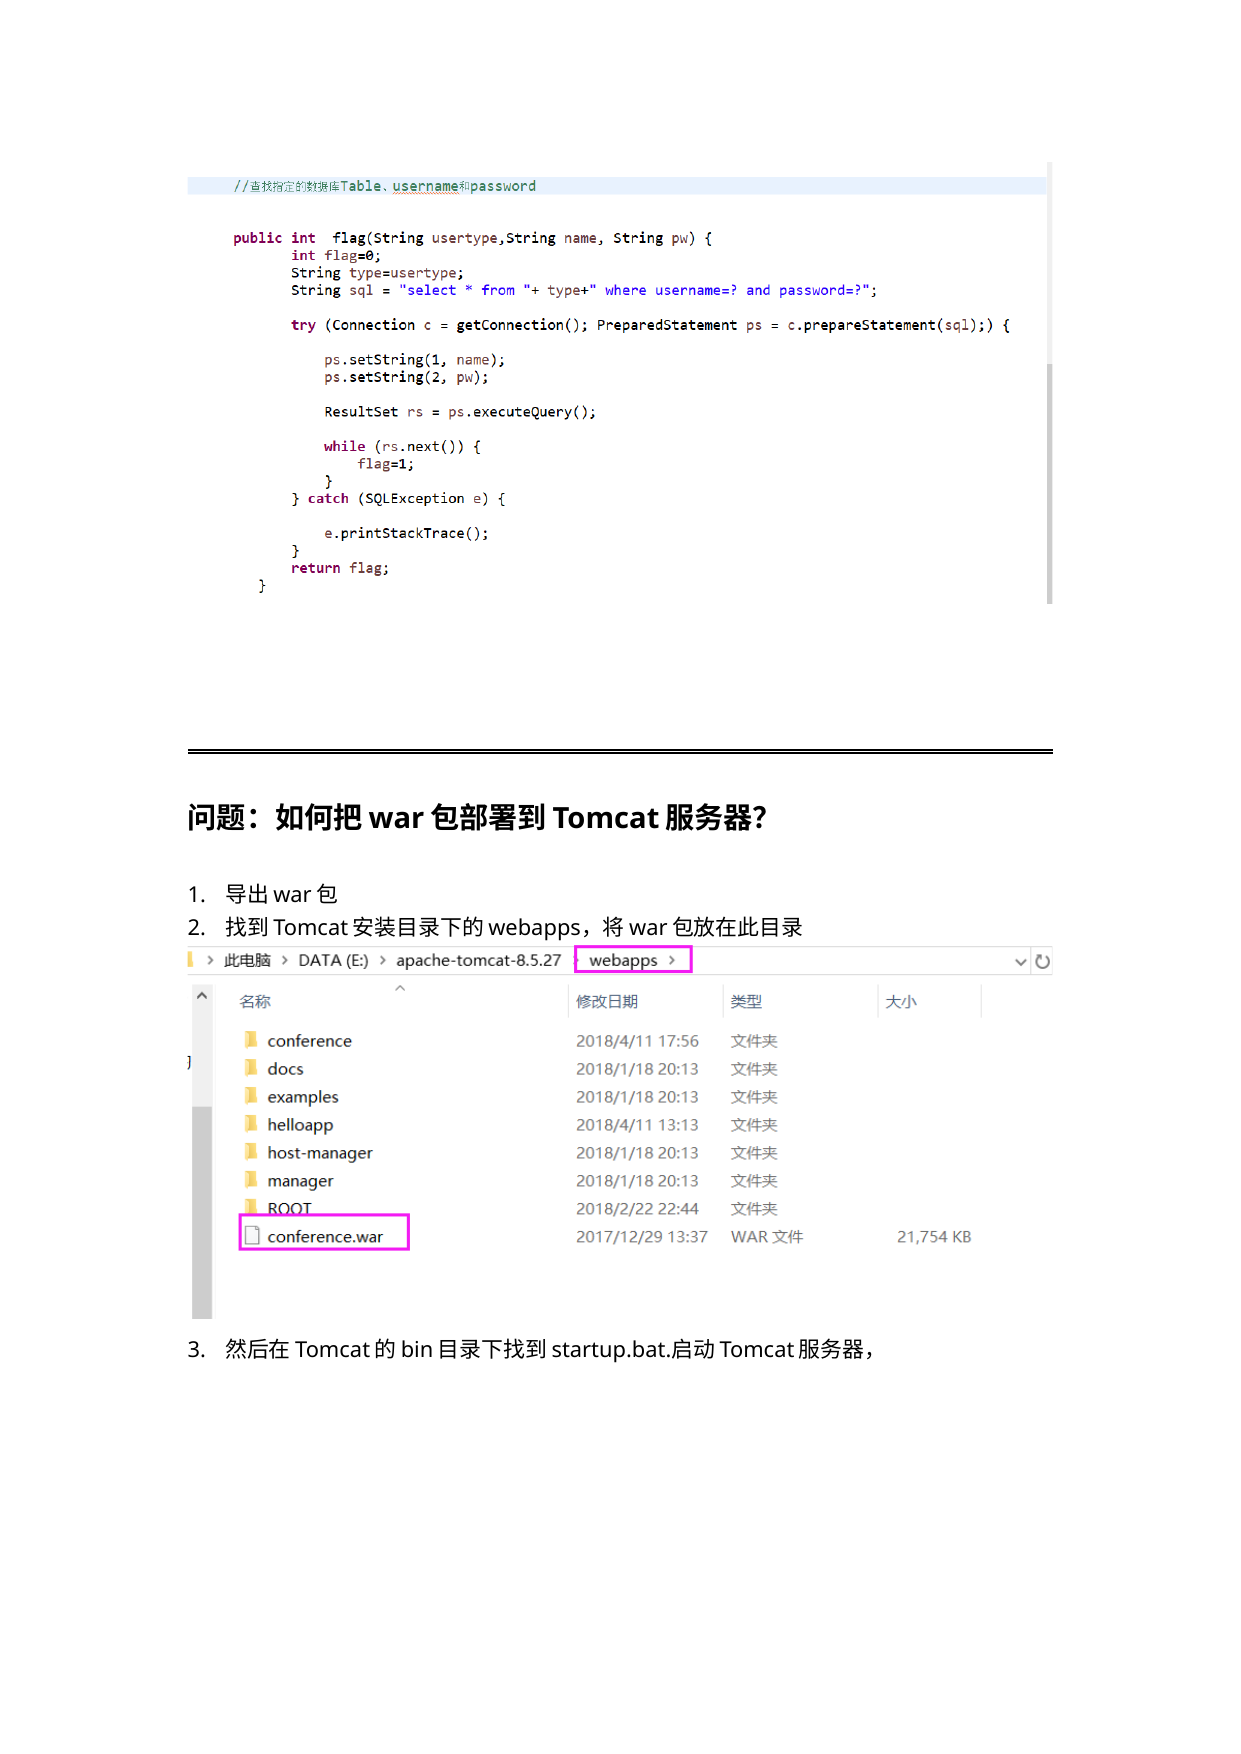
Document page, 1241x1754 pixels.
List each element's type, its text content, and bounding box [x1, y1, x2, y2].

picture [187, 942, 1053, 1319]
subtitle 问题：如何把war包部署到Tomcat服务器？ [187, 783, 1053, 848]
list 然后在Tomcat的bin目录下找到startup.bat.启动Tomcat服务器， [187, 1332, 1053, 1364]
list 导出war包 [187, 877, 1053, 909]
picture [187, 162, 1053, 604]
list 找到Tomcat安装目录下的webapps，将war包放在此目录 [187, 909, 1053, 942]
